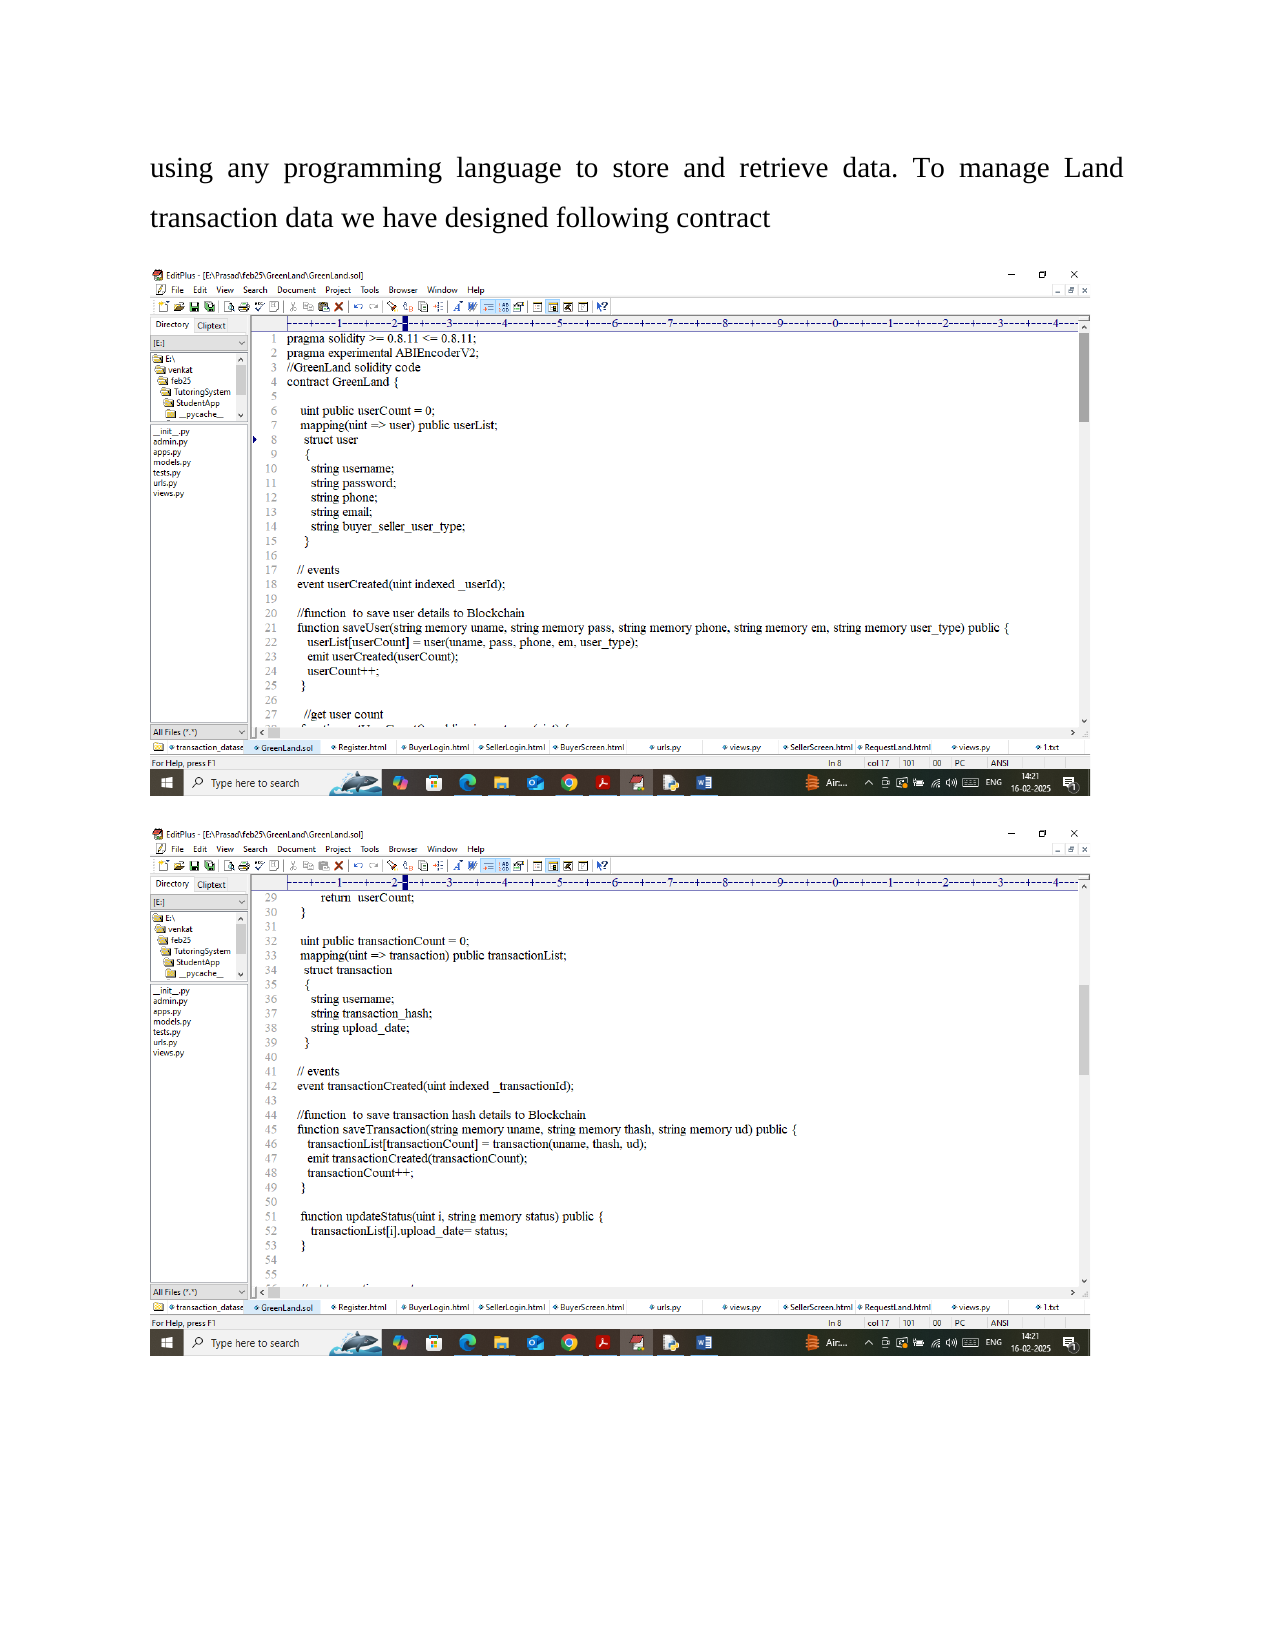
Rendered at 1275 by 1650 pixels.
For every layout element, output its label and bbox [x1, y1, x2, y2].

picture [150, 826, 1091, 1356]
picture [150, 267, 1091, 796]
text [150, 150, 1125, 234]
